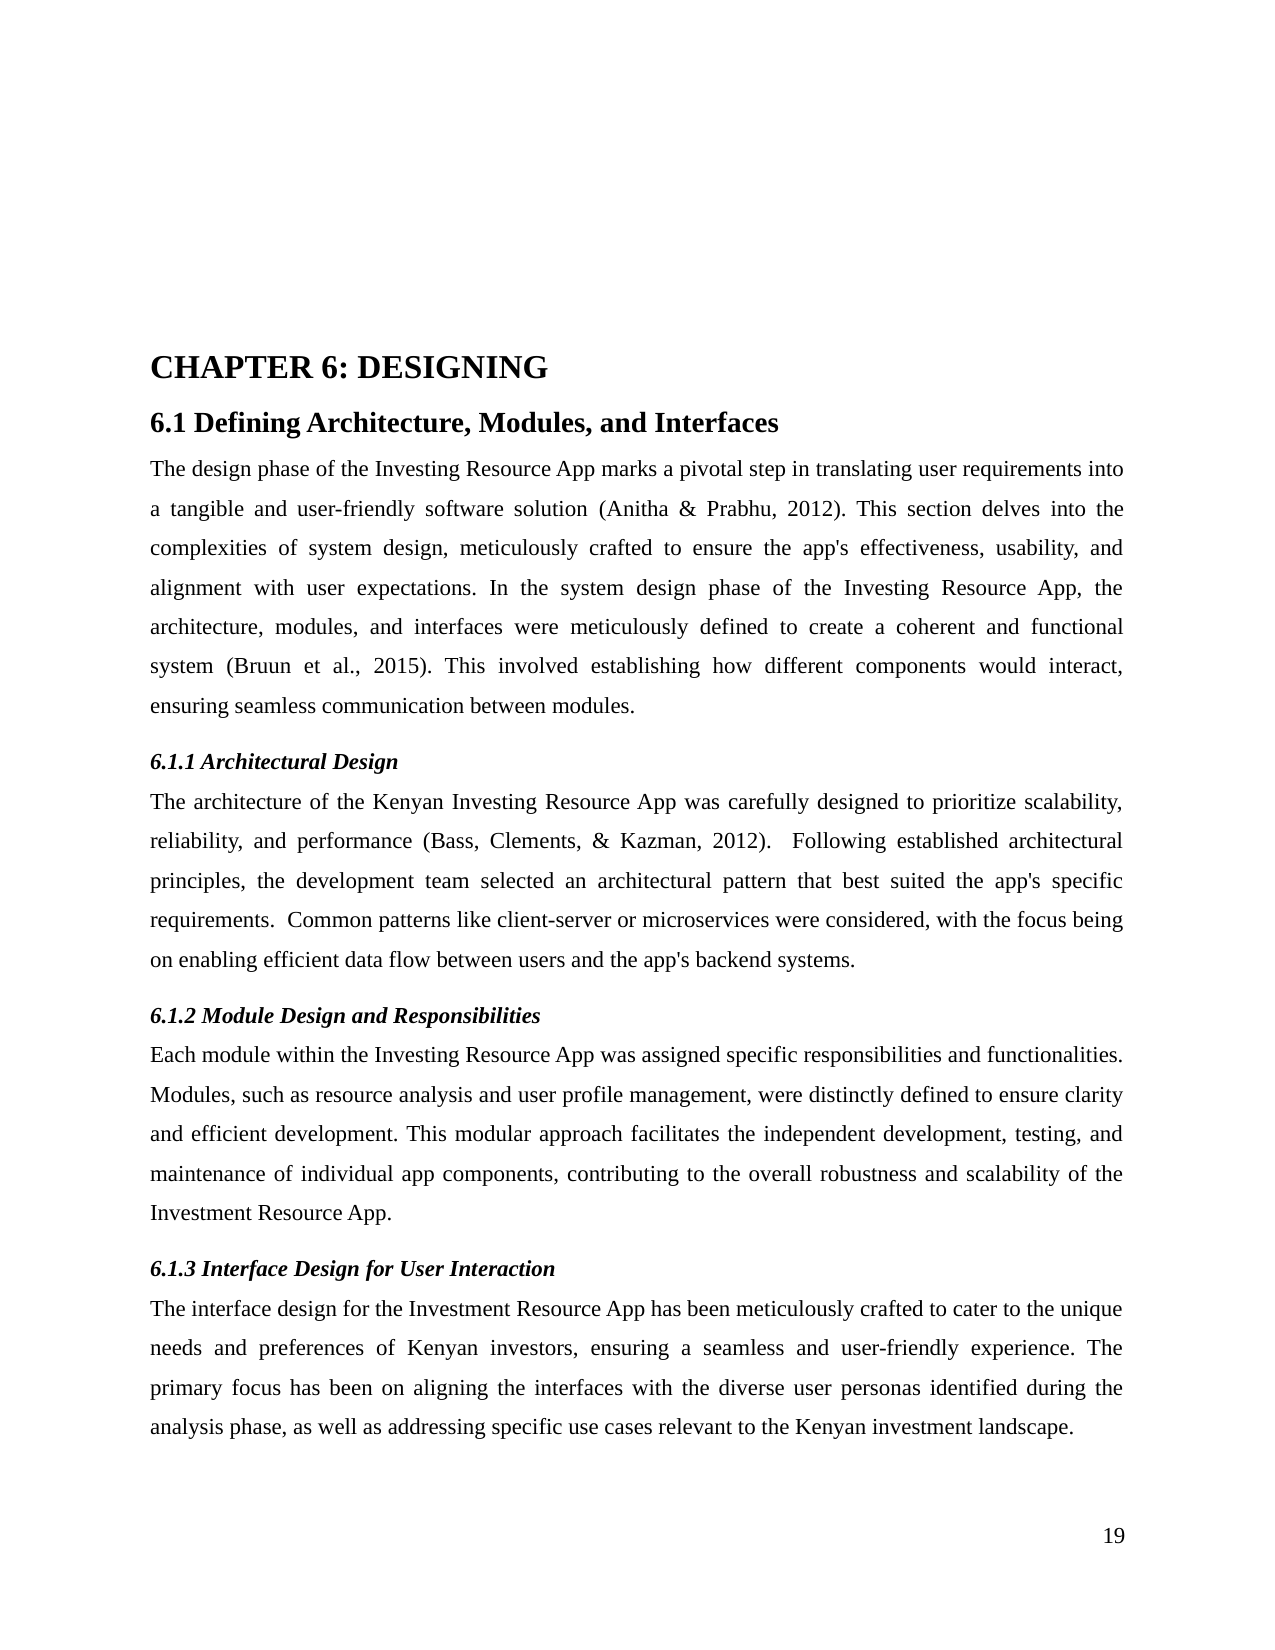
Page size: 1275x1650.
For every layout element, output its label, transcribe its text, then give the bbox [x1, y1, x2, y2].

text The interface design for the Investment Resource App has been meticulously crafted to cater to the unique needs and preferences of Kenyan investors, ensuring a seamless and user-friendly experience. The primary focus has been on aligning the interfaces with the diverse user personas identified during the analysis phase, as well as addressing specific use cases relevant to the Kenyan investment landscape. [150, 1295, 1125, 1439]
subtitle 6.1.3 Interface Design for User Interaction [150, 1255, 1125, 1282]
subtitle CHAPTER 6: DESIGNING [150, 347, 1125, 386]
subtitle 6.1.2 Module Design and Responsibilities [150, 1002, 1125, 1028]
subtitle 6.1 Defining Architecture, Modules, and Interfaces [150, 405, 1125, 438]
text The architecture of the Kenyan Investing Resource App was carefully designed to prioritize scalability, reliability, and performance (Bass, Clements, & Kazman, 2012). Following established architectural principles, the development team selected an architectural pattern that best suited the app's specific requirements. Common patterns like client-server or microservices were considered, with the focus being on enabling efficient data flow between users and the app's backend systems. [150, 788, 1125, 972]
subtitle 6.1.1 Architectural Design [150, 748, 1125, 774]
text The design phase of the Investing Resource App marks a pivotal step in translating user requirements into a tangible and user-friendly software solution (Anitha & Prabhu, 2012). This section delves into the complexities of system design, meticulously crafted to ensure the app's effectiveness, usability, and alignment with user expectations. In the system design phase of the Investing Resource App, the architecture, modules, and interfaces were meticulously defined to create a coherent and functional system (Bruun et al., 2015). This involved establishing how different components would interact, ensuring seamless communication between modules. [150, 455, 1125, 718]
text Each module within the Investing Resource App was assigned specific responsibilities and functionalities. Modules, such as resource analysis and user profile management, were distinctly defined to ensure clarity and efficient development. This modular approach facilitates the independent development, testing, and maintenance of individual app components, contributing to the overall robustness and scalability of the Investment Resource App. [150, 1041, 1125, 1226]
